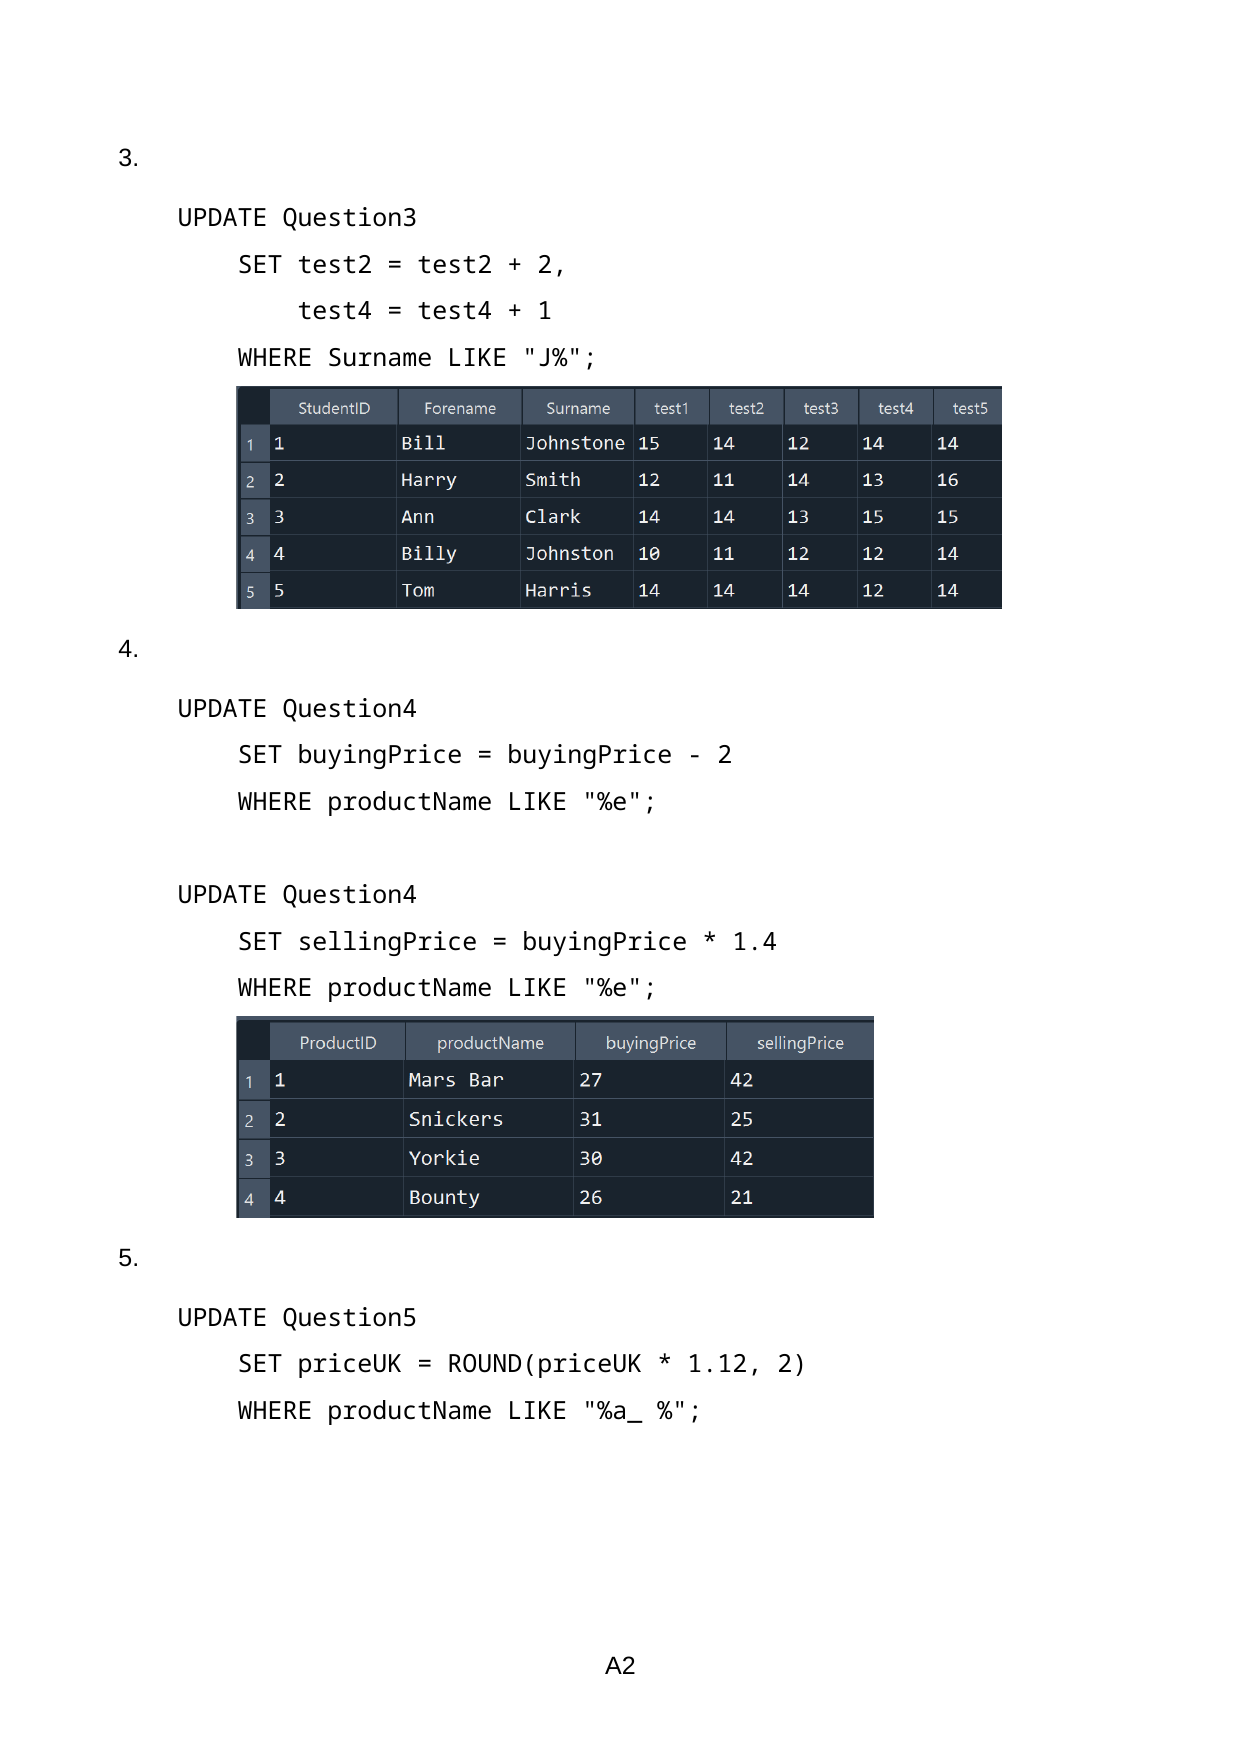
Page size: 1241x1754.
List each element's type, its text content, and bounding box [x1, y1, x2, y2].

text WHERE productName LIKE "%a_ %"; [177, 1393, 1122, 1427]
text test4 = test4 + 1 [177, 293, 1122, 327]
text SET test2 = test2 + 2, [177, 246, 1122, 280]
text UPDATE Question3 [177, 200, 1122, 234]
text UPDATE Question5 [177, 1299, 1122, 1334]
text UPDATE Question4 [177, 691, 1122, 725]
text UPDATE Question4 [177, 877, 1122, 911]
text SET sellingPrice = buyingPrice * 1.4 [177, 923, 1122, 957]
text SET buyingPrice = buyingPrice - 2 [177, 737, 1122, 771]
text WHERE Surname LIKE "J%"; [177, 339, 1122, 373]
text SET priceUK = ROUND(priceUK * 1.12, 2) [177, 1346, 1122, 1380]
text WHERE productName LIKE "%e"; [177, 970, 1122, 1004]
picture [236, 386, 1002, 609]
text WHERE productName LIKE "%e"; [177, 784, 1122, 818]
picture [236, 1016, 874, 1218]
